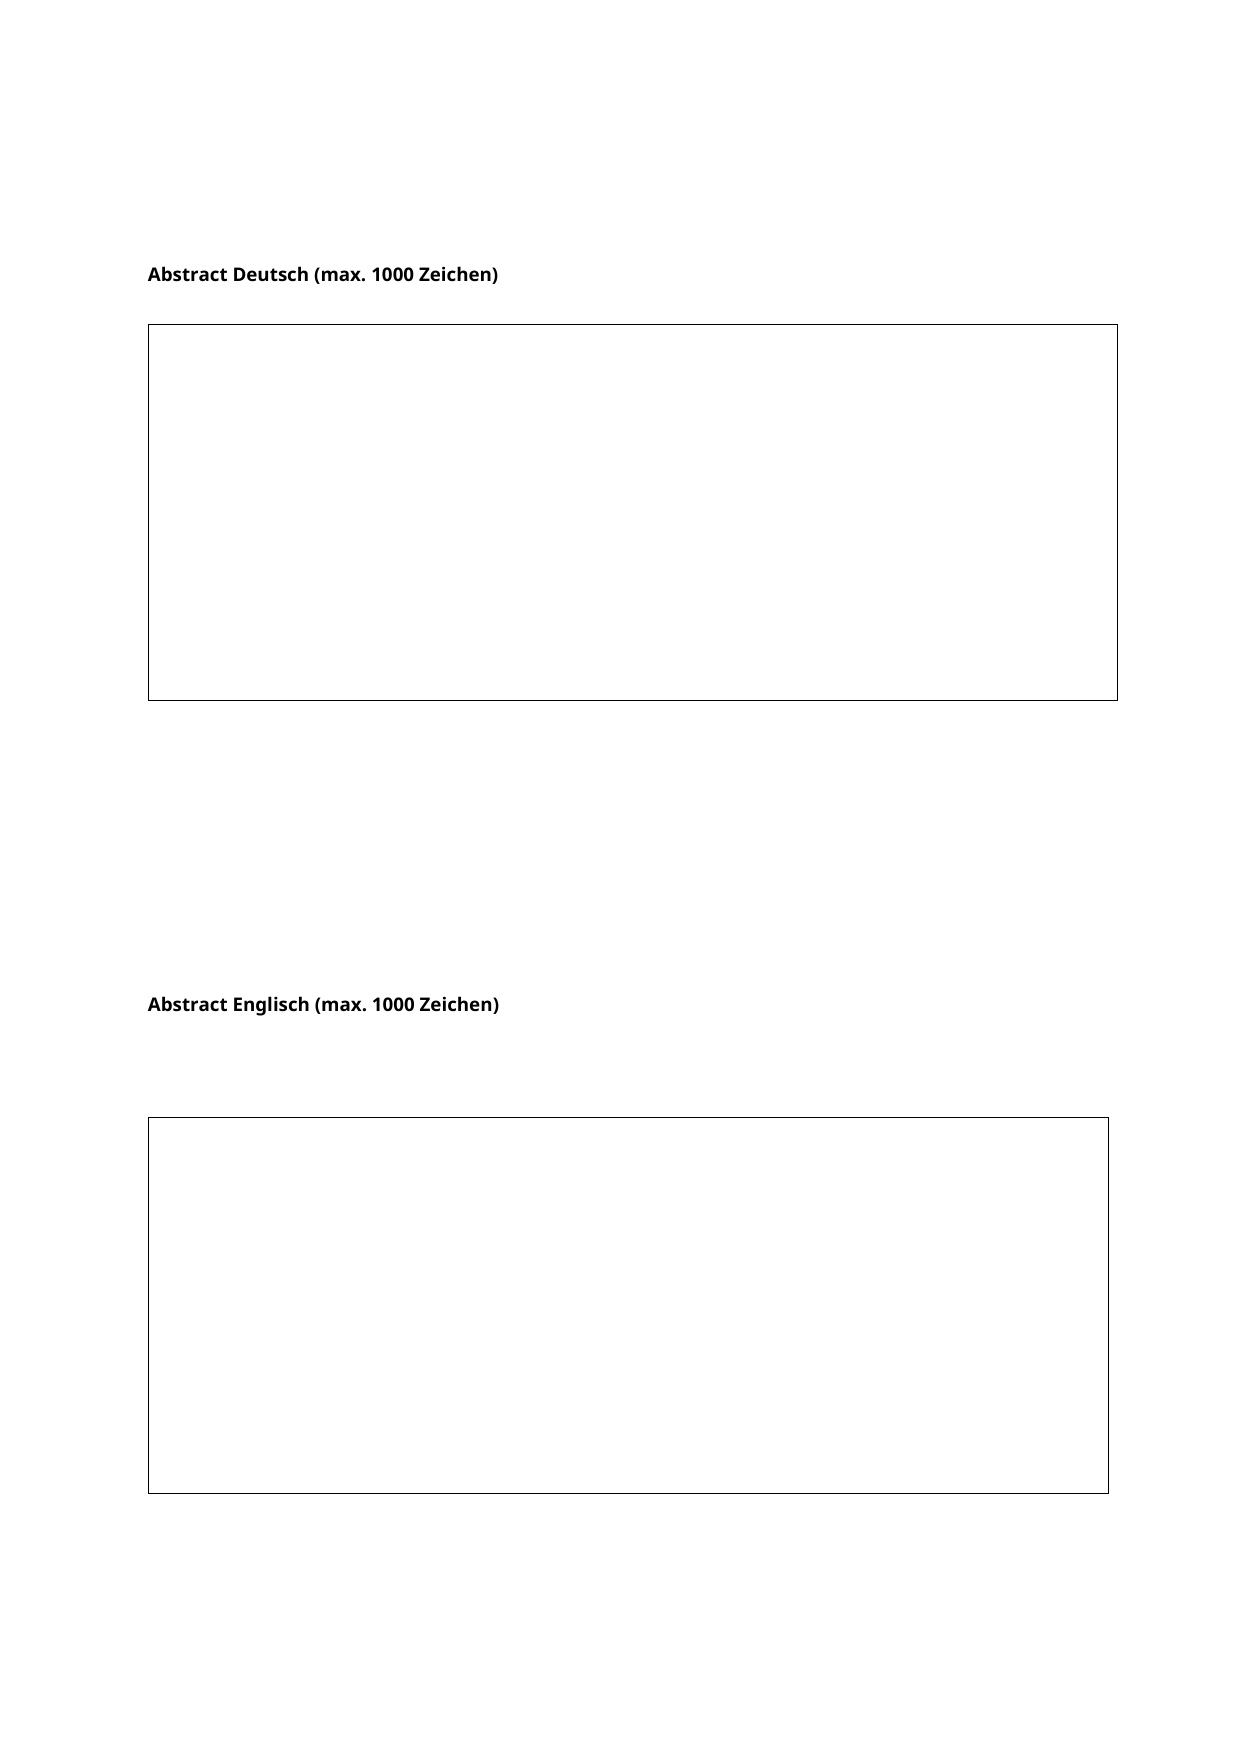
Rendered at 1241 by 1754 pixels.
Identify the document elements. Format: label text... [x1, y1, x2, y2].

text Abstract Deutsch (max. 1000 Zeichen) [148, 261, 1092, 287]
text Abstract Englisch (max. 1000 Zeichen) [148, 991, 1092, 1017]
